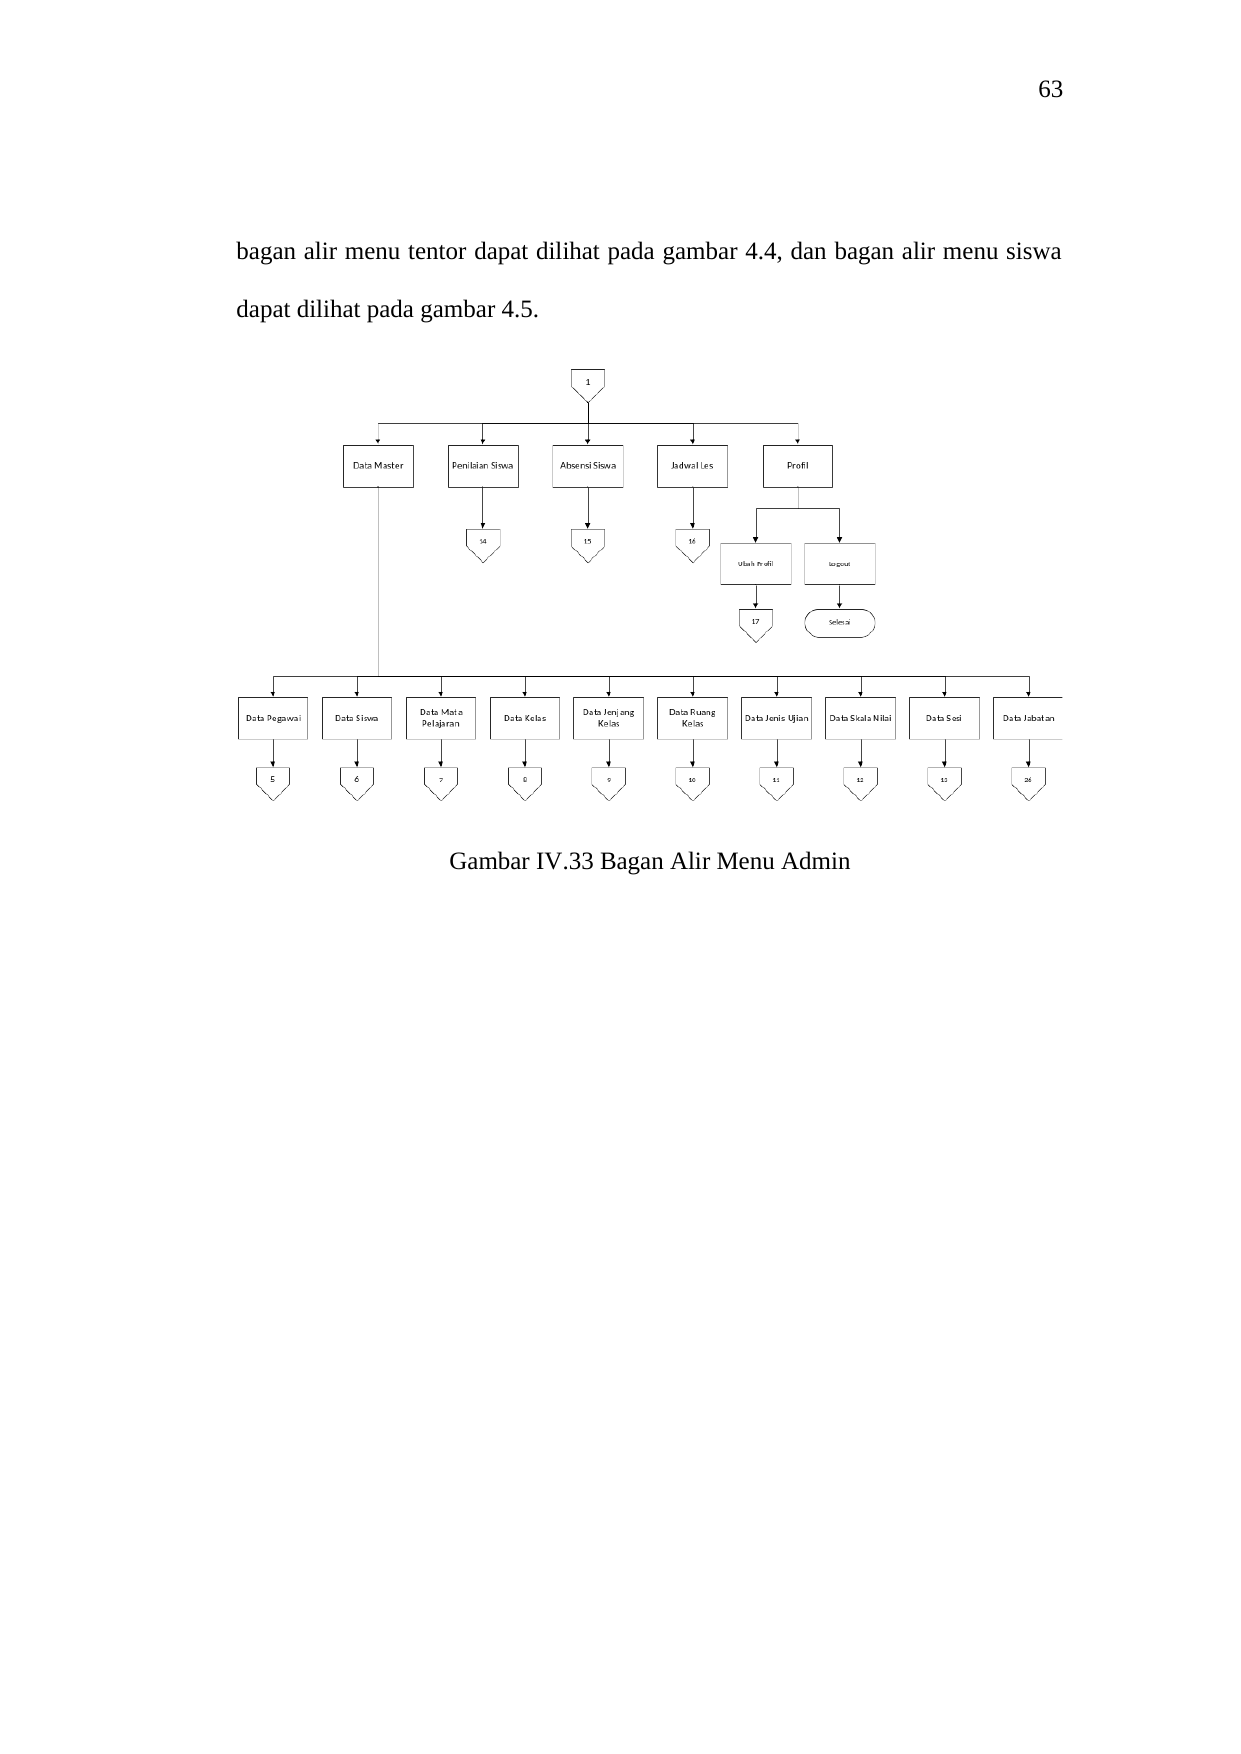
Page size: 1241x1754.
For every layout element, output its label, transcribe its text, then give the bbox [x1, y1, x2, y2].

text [236, 236, 1063, 322]
